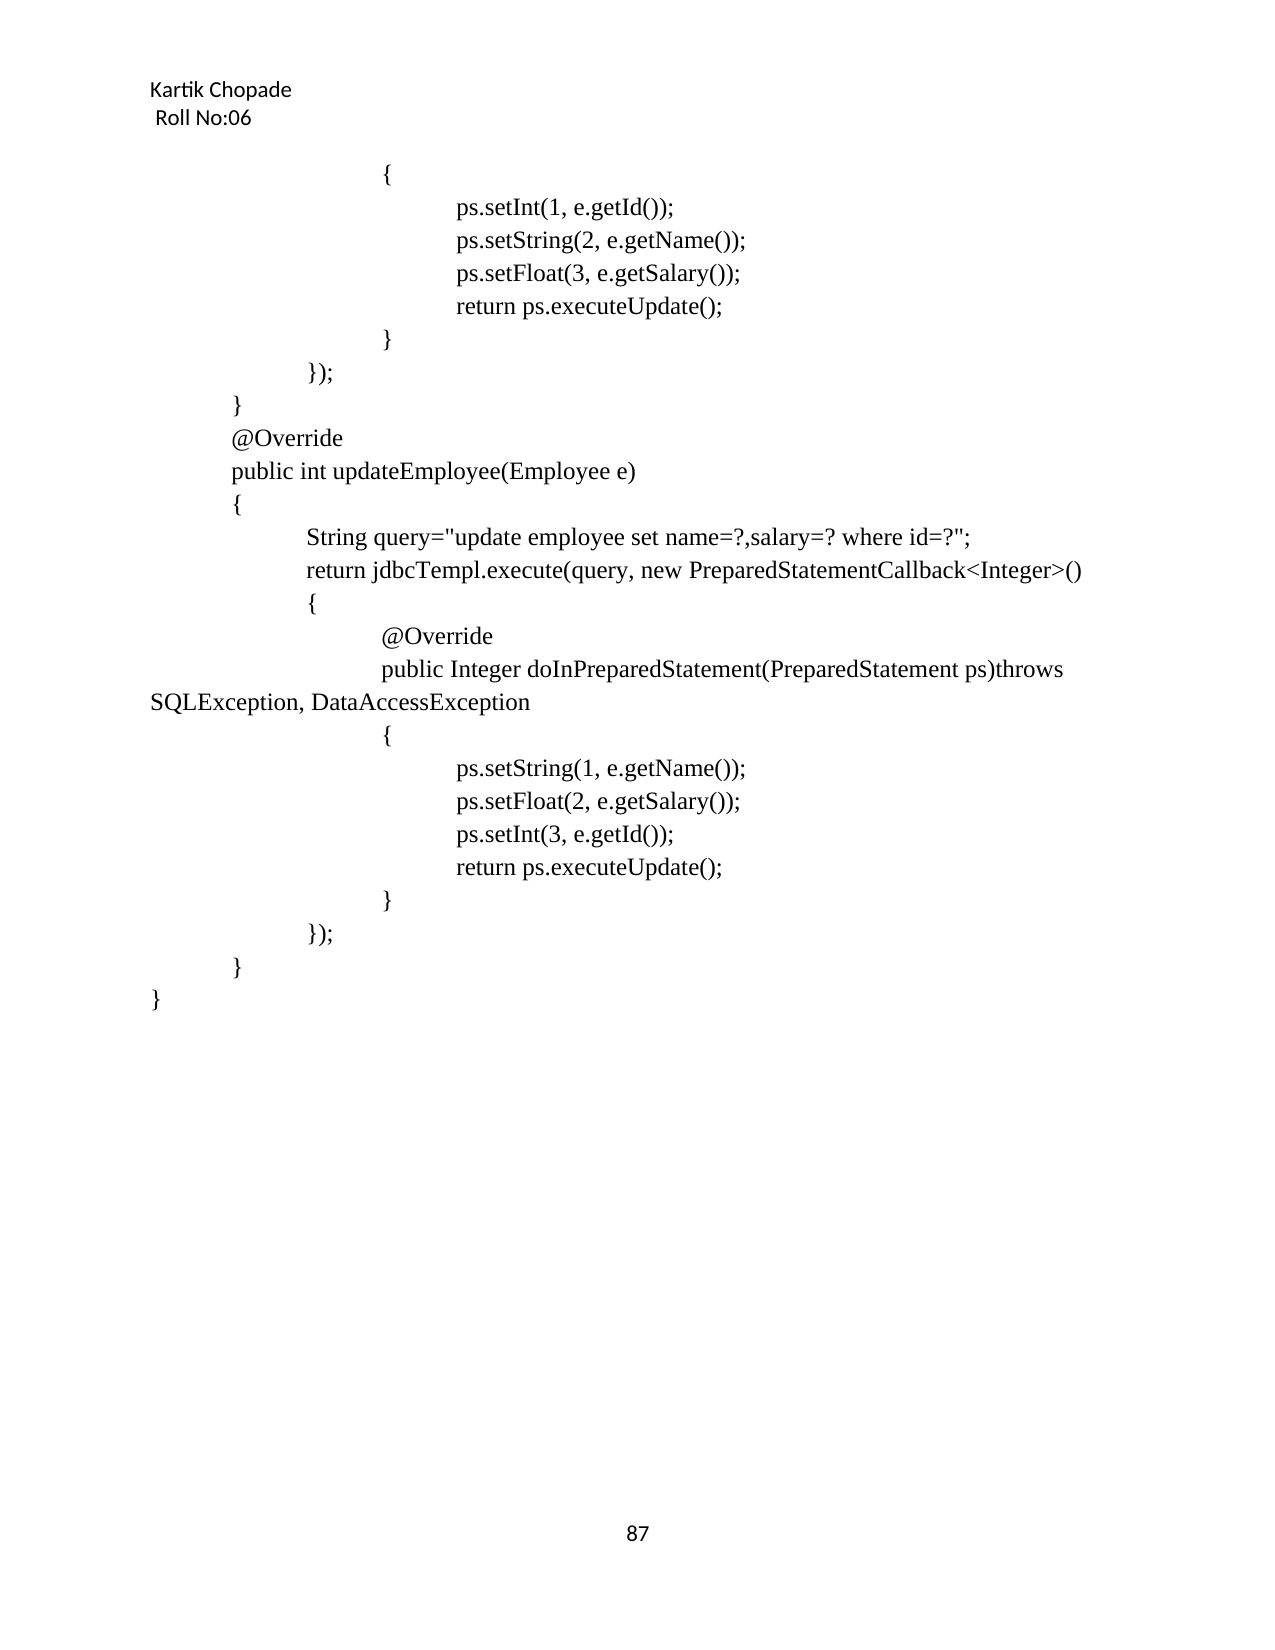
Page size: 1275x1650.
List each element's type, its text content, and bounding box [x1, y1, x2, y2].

text return ps.executeUpdate(); [150, 852, 1125, 881]
text ps.setInt(3, e.getId()); [150, 819, 1125, 848]
text } [150, 952, 1125, 980]
text @Override [150, 423, 1125, 452]
text ps.setString(2, e.getName()); [150, 225, 1125, 254]
text } [150, 324, 1125, 353]
text } [150, 886, 1125, 914]
text ps.setFloat(2, e.getSalary()); [150, 786, 1125, 815]
text String query="update employee set name=?,salary=? where id=?"; [150, 522, 1125, 551]
text { [150, 489, 1125, 518]
text public Integer doInPreparedStatement(PreparedStatement ps)throws SQLException, DataAccessException [150, 654, 1125, 716]
text { [150, 720, 1125, 749]
text }); [150, 357, 1125, 386]
text return jdbcTempl.execute(query, new PreparedStatementCallback<Integer>() [150, 555, 1125, 584]
text { [150, 159, 1125, 188]
text @Override [150, 621, 1125, 650]
text { [150, 588, 1125, 617]
text } [150, 390, 1125, 419]
text ps.setString(1, e.getName()); [150, 753, 1125, 782]
text }); [150, 918, 1125, 947]
text return ps.executeUpdate(); [150, 291, 1125, 320]
text public int updateEmployee(Employee e) [150, 456, 1125, 485]
text } [150, 984, 1125, 1013]
text ps.setFloat(3, e.getSalary()); [150, 258, 1125, 287]
text ps.setInt(1, e.getId()); [150, 192, 1125, 221]
